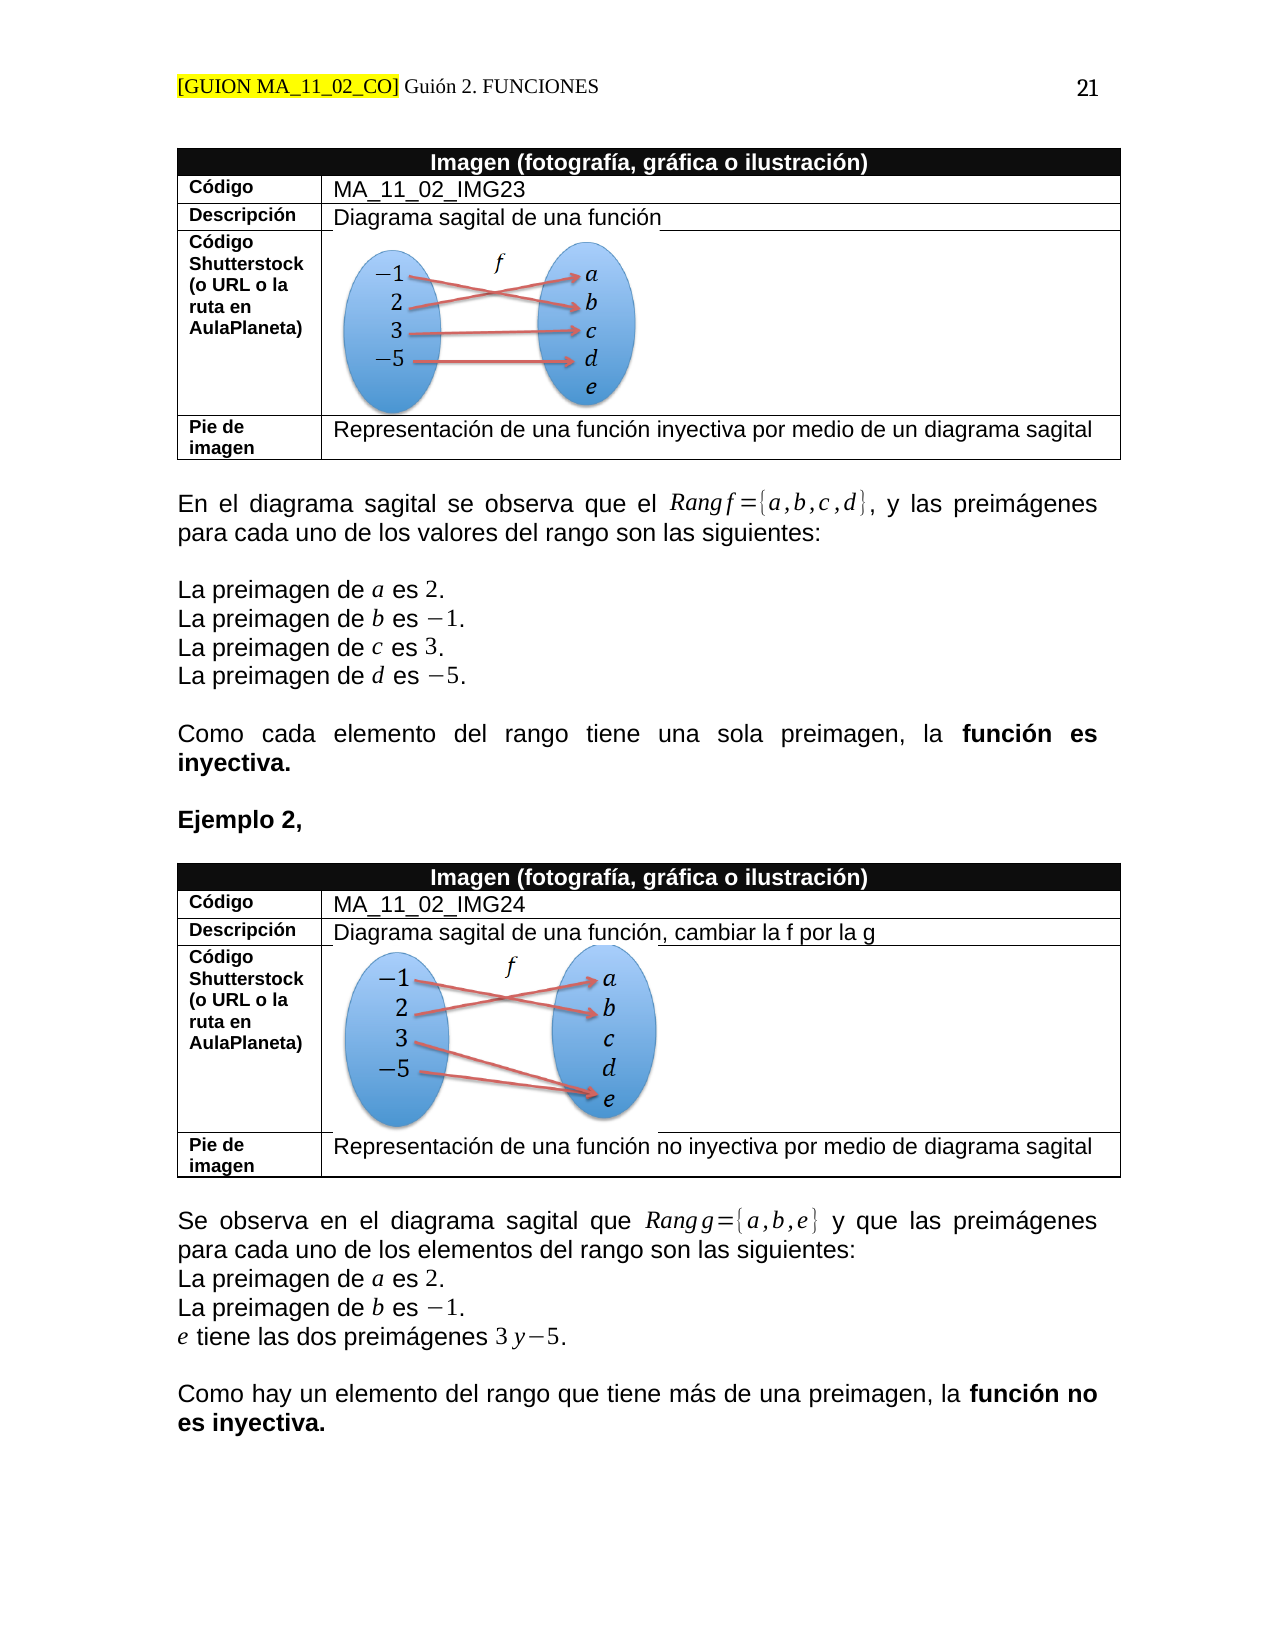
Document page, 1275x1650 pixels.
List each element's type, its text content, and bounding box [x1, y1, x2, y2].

table_cell [660, 231, 1120, 414]
table_header Imagen (fotografía, gráfica o ilustración) [178, 149, 1120, 175]
table_cell Pie de imagen [178, 1133, 321, 1176]
table_cell Representación de una función inyectiva por medio de un diagrama sagital [322, 416, 1120, 459]
text La preimagen de es . [177, 661, 1098, 690]
text La preimagen de es . [177, 1293, 1098, 1322]
text En el diagrama sagital se observa que el , y las preimágenes para cada uno de los valores del rango son las siguientes: [177, 488, 1098, 546]
text Se observa en el diagrama sagital que y que las preimágenes para cada uno de los elementos del rango son las siguientes: [177, 1206, 1098, 1264]
table_header Imagen (fotografía, gráfica o ilustración) [178, 864, 1120, 890]
text La preimagen de es . [177, 1264, 1098, 1293]
table_cell Código Shutterstock (o URL o la ruta en AulaPlaneta) [178, 946, 321, 1132]
table_cell [322, 231, 333, 414]
table_cell Código Shutterstock (o URL o la ruta en AulaPlaneta) [178, 231, 321, 414]
table_cell Pie de imagen [178, 416, 321, 459]
table_cell [658, 946, 1120, 1132]
text Como cada elemento del rango tiene una sola preimagen, la función es inyectiva. [177, 719, 1098, 776]
table_cell MA_11_02_IMG23 [322, 176, 1120, 202]
table_cell MA_11_02_IMG24 [322, 891, 1120, 917]
text Como hay un elemento del rango que tiene más de una preimagen, la función no es inyectiva. [177, 1379, 1098, 1437]
picture [333, 945, 658, 1133]
table_cell Descripción [178, 919, 321, 945]
table_cell Código [178, 176, 321, 202]
table_cell [322, 946, 333, 1132]
table_cell Diagrama sagital de una función, cambiar la f por la g [322, 919, 1120, 945]
table_cell Código [178, 891, 321, 917]
table_cell Diagrama sagital de una función [322, 204, 1120, 230]
picture [333, 230, 660, 415]
text Ejemplo 2, [177, 805, 1098, 834]
text La preimagen de es . [177, 575, 1098, 604]
text La preimagen de es . [177, 604, 1098, 633]
text La preimagen de es . [177, 633, 1098, 661]
table_cell Representación de una función no inyectiva por medio de diagrama sagital [322, 1133, 1120, 1176]
text tiene las dos preimágenes . [177, 1322, 1098, 1351]
table_cell Descripción [178, 204, 321, 230]
